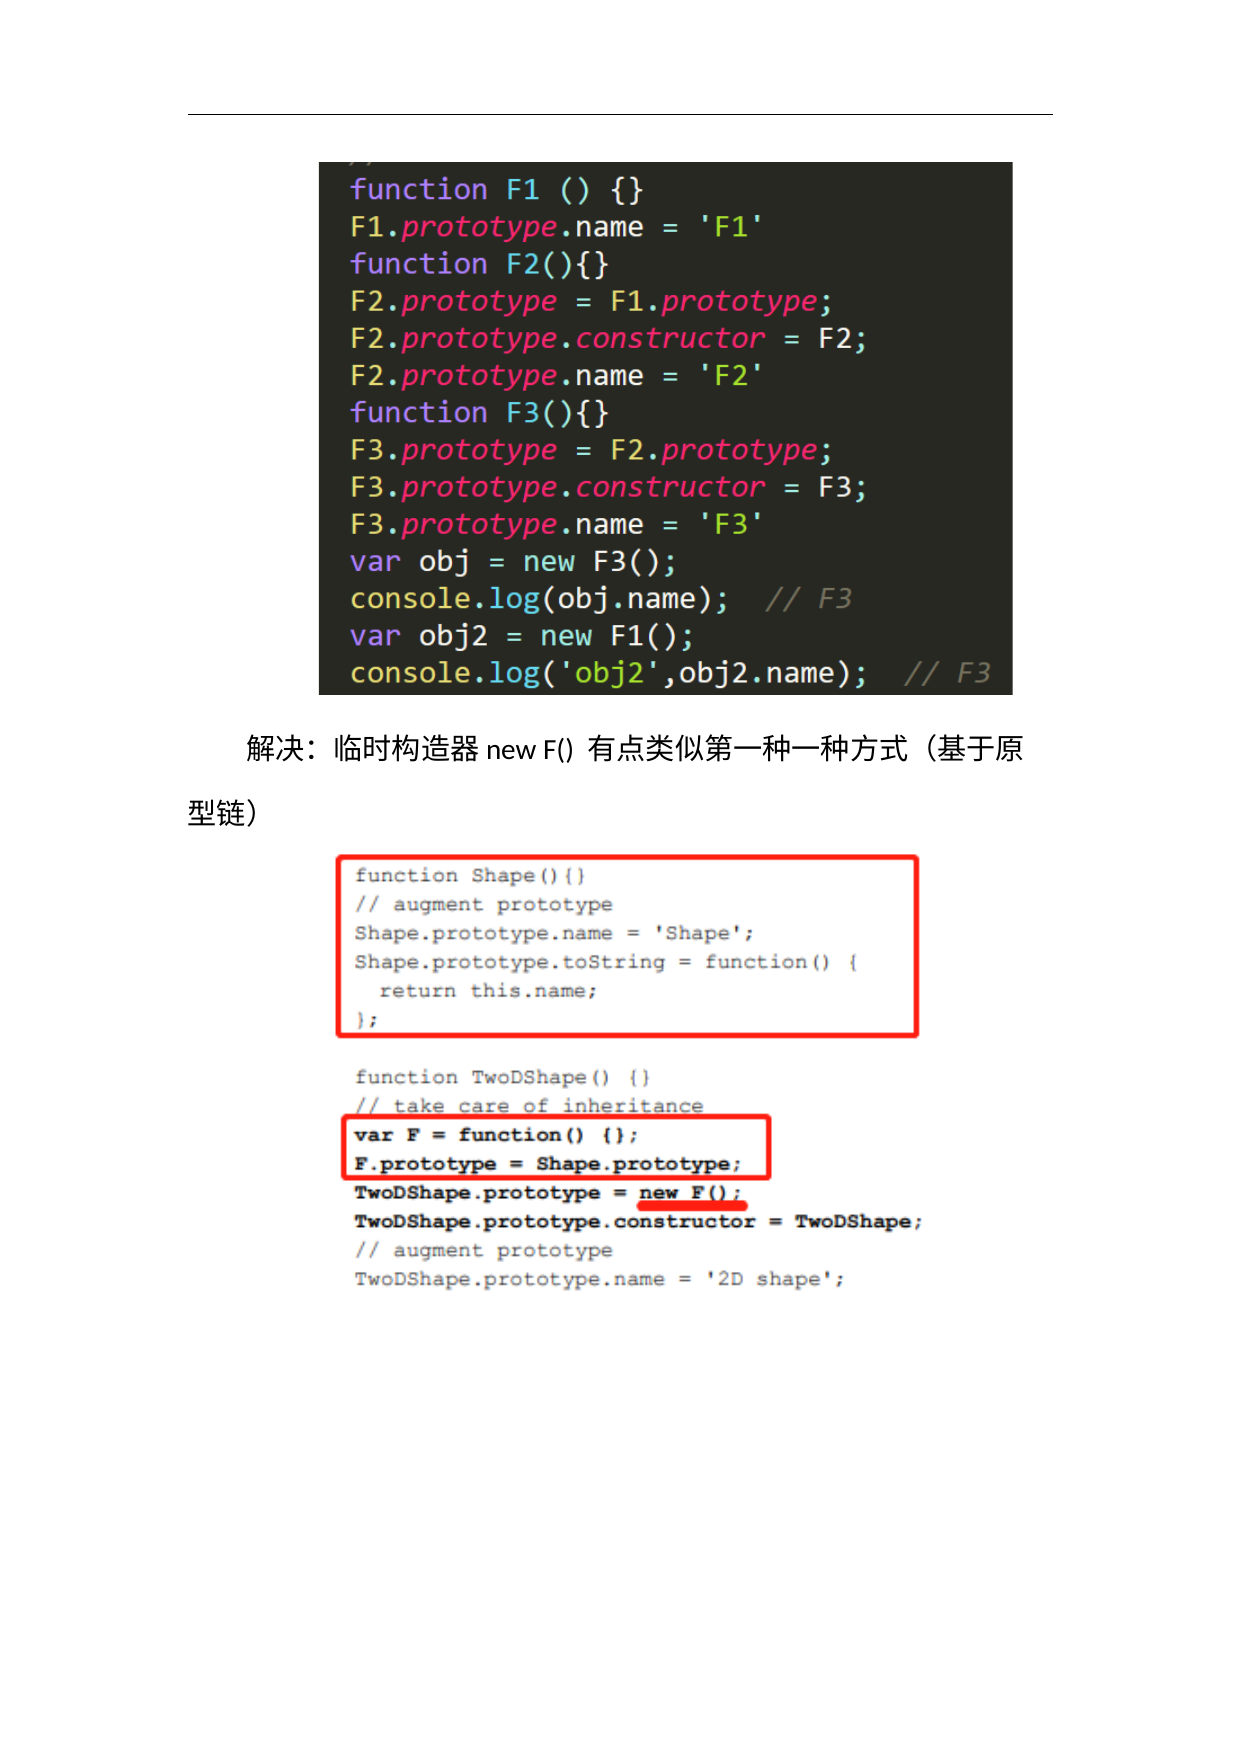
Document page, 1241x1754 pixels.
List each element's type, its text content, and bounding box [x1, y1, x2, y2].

text 解决：临时构造器 new F() 有点类似第一种一种方式（基于原型链） [187, 714, 1053, 844]
picture [318, 844, 1033, 1307]
picture [318, 162, 1013, 695]
